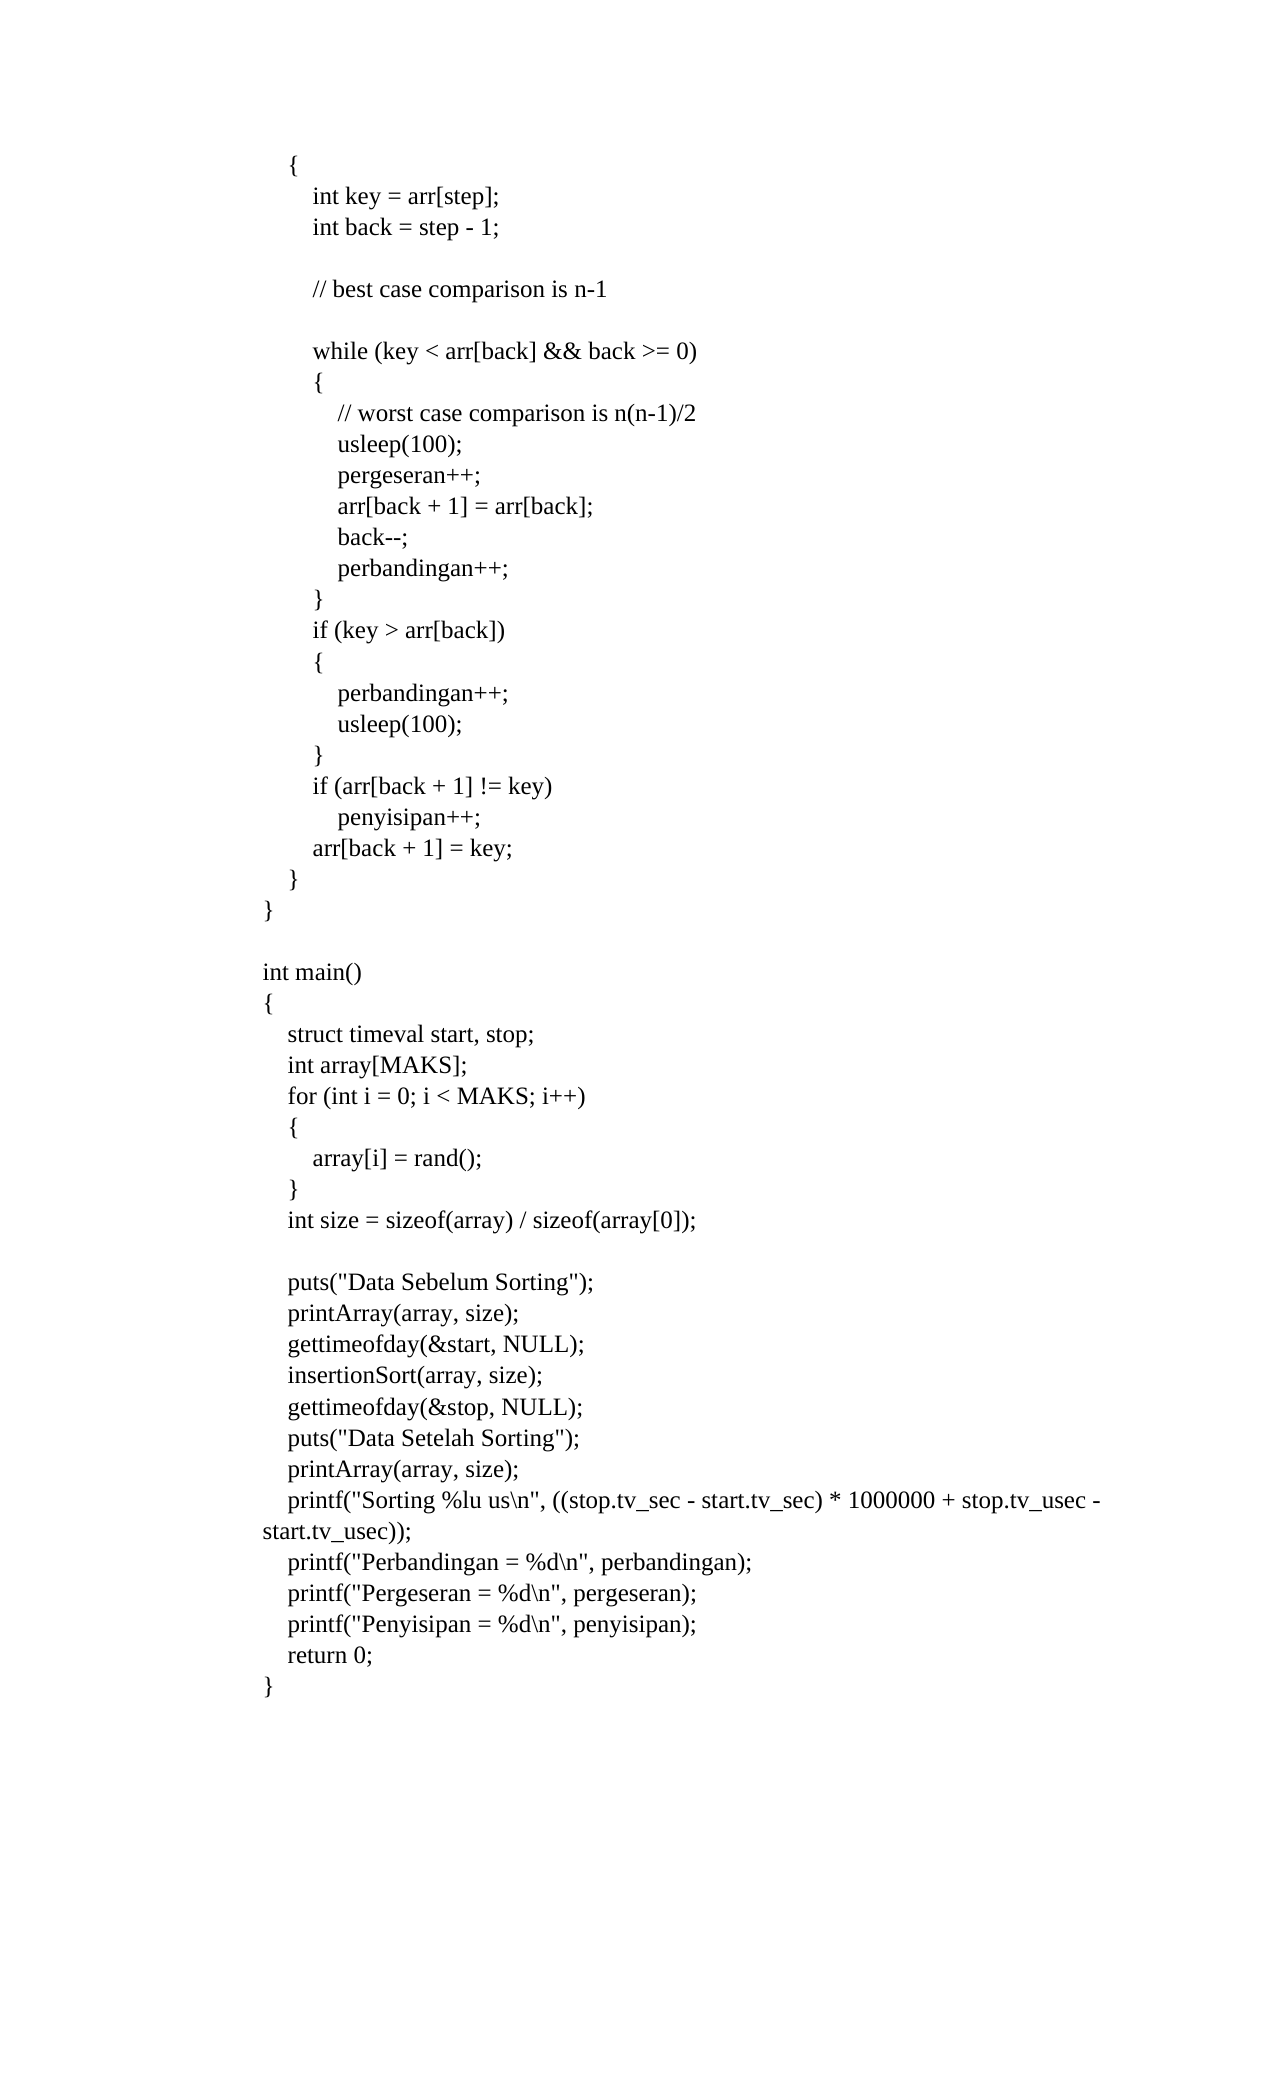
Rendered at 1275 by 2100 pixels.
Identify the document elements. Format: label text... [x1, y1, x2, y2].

list pergeseran++; [262, 460, 1125, 489]
list insertionSort(array, size); [262, 1361, 1125, 1389]
list return 0; [262, 1640, 1125, 1669]
list } [262, 1174, 1125, 1203]
list penyisipan++; [262, 802, 1125, 831]
list { [262, 367, 1125, 396]
list { [262, 1112, 1125, 1141]
list arr[back + 1] = arr[back]; [262, 491, 1125, 520]
list int main() [262, 957, 1125, 986]
list int back = step - 1; [262, 212, 1125, 241]
list printArray(array, size); [262, 1298, 1125, 1327]
list } [262, 1671, 1125, 1700]
list int array[MAKS]; [262, 1050, 1125, 1079]
list usleep(100); [262, 709, 1125, 737]
list while (key < arr[back] && back >= 0) [262, 336, 1125, 365]
list gettimeofday(&stop, NULL); [262, 1392, 1125, 1420]
list perbandingan++; [262, 553, 1125, 582]
list array[i] = rand(); [262, 1143, 1125, 1172]
list { [262, 150, 1125, 179]
list // worst case comparison is n(n-1)/2 [262, 398, 1125, 427]
list printf("Sorting %lu us\n", ((stop.tv_sec - start.tv_sec) * 1000000 + stop.tv_usec - start.tv_usec)); [262, 1485, 1125, 1544]
list perbandingan++; [262, 678, 1125, 706]
list if (key > arr[back]) [262, 616, 1125, 644]
list { [262, 988, 1125, 1017]
list } [262, 740, 1125, 768]
list puts("Data Sebelum Sorting"); [262, 1267, 1125, 1296]
list printf("Penyisipan = %d\n", penyisipan); [262, 1609, 1125, 1638]
list { [262, 647, 1125, 675]
list int key = arr[step]; [262, 181, 1125, 210]
list arr[back + 1] = key; [262, 833, 1125, 862]
list for (int i = 0; i < MAKS; i++) [262, 1081, 1125, 1110]
list struct timeval start, stop; [262, 1019, 1125, 1048]
list gettimeofday(&start, NULL); [262, 1329, 1125, 1358]
list int size = sizeof(array) / sizeof(array[0]); [262, 1205, 1125, 1234]
list } [262, 864, 1125, 893]
list printf("Perbandingan = %d\n", perbandingan); [262, 1547, 1125, 1576]
list usleep(100); [262, 429, 1125, 458]
list printf("Pergeseran = %d\n", pergeseran); [262, 1578, 1125, 1607]
list printArray(array, size); [262, 1454, 1125, 1482]
list } [262, 895, 1125, 924]
list } [262, 584, 1125, 613]
list puts("Data Setelah Sorting"); [262, 1423, 1125, 1451]
list back--; [262, 522, 1125, 551]
list if (arr[back + 1] != key) [262, 771, 1125, 799]
list // best case comparison is n-1 [262, 274, 1125, 303]
